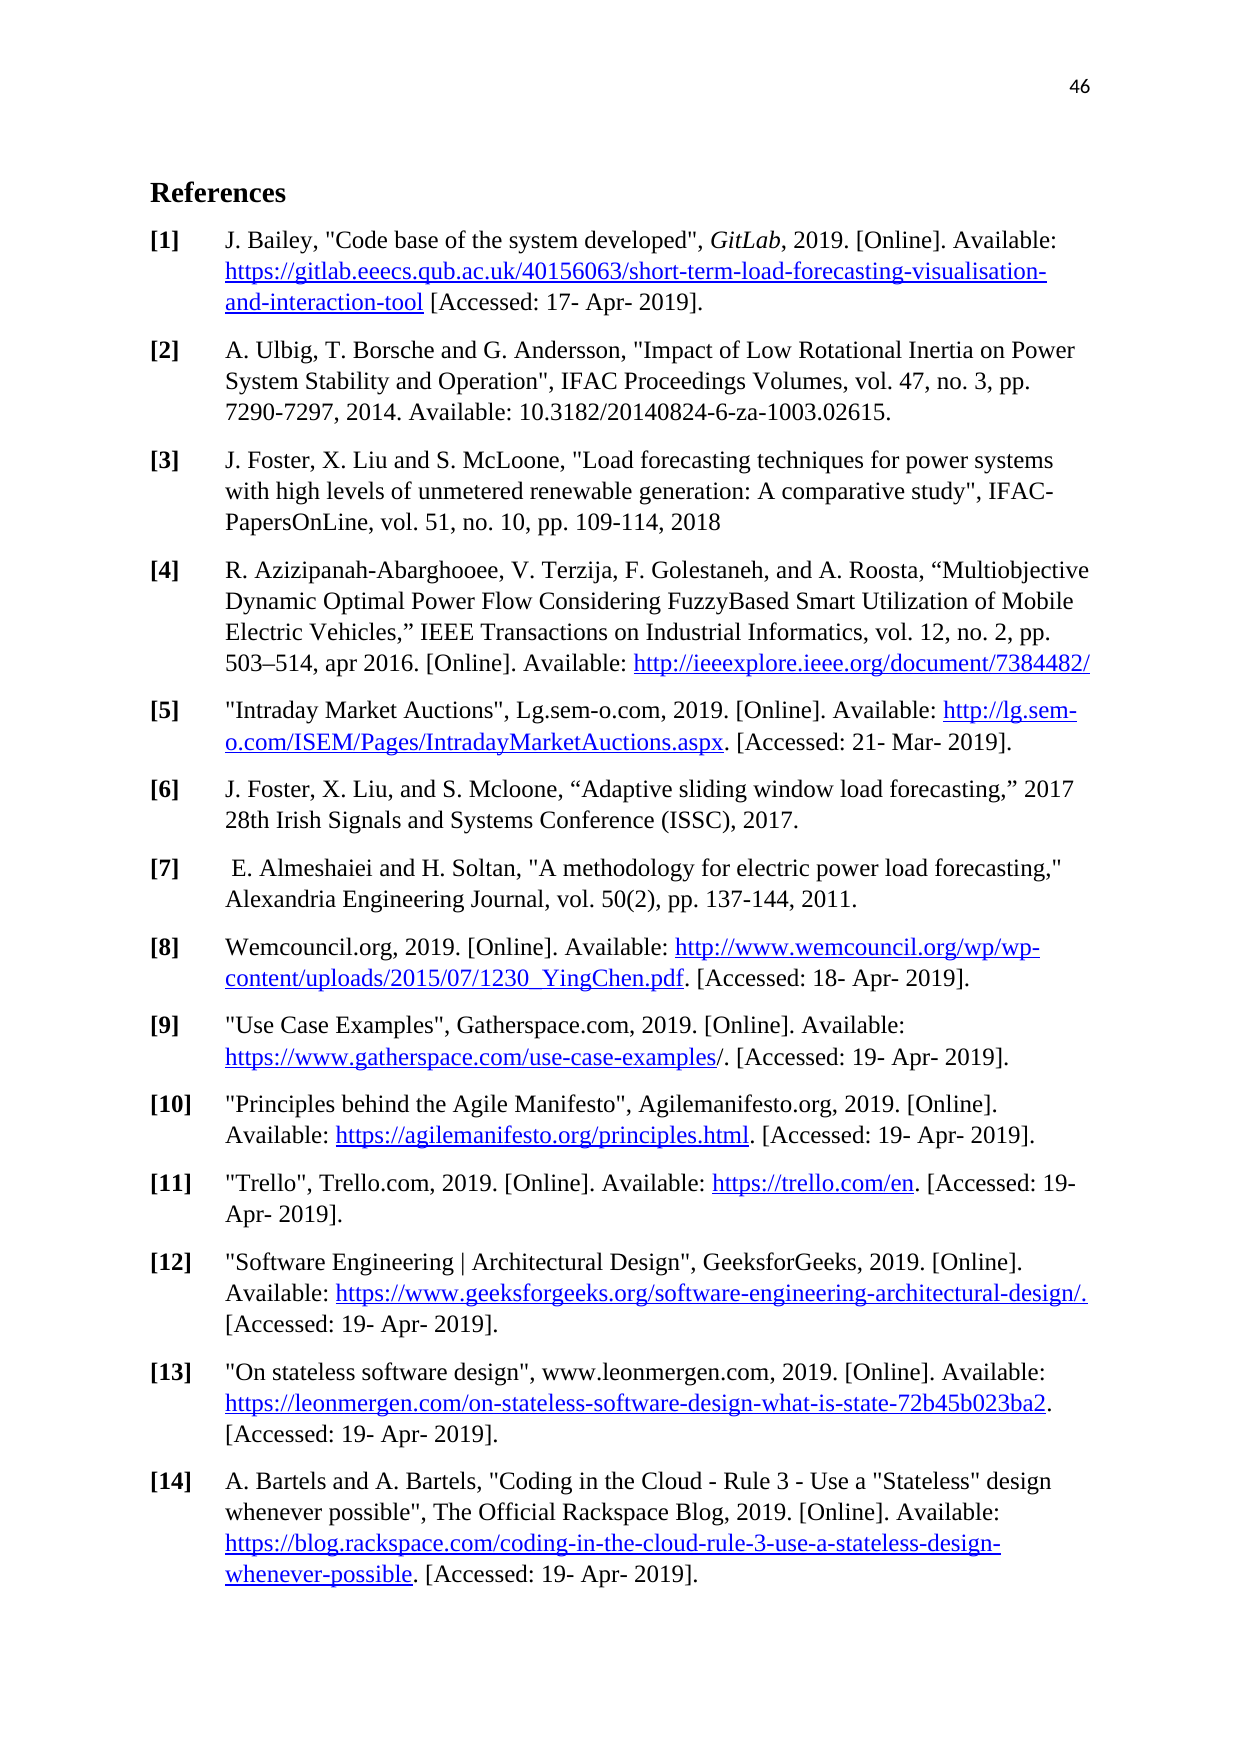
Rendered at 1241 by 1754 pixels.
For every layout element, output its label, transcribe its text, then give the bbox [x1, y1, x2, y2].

subtitle References [150, 175, 1090, 208]
text [4] R. Azizipanah-Abarghooee, V. Terzija, F. Golestaneh, and A. Roosta, “Multiobjective Dynamic Optimal Power Flow Considering FuzzyBased Smart Utilization of Mobile Electric Vehicles,” IEEE Transactions on Industrial Informatics, vol. 12, no. 2, pp. 503–514, apr 2016. [Online]. Available: http://ieeexplore.ieee.org/document/7384482/ [150, 555, 1090, 677]
text [1] J. Bailey, "Code base of the system developed", GitLab, 2019. [Online]. Available: https://gitlab.eeecs.qub.ac.uk/40156063/short-term-load-forecasting-visualisation-and-interaction-tool [Accessed: 17- Apr- 2019]. [150, 225, 1090, 316]
text [3] J. Foster, X. Liu and S. McLoone, "Load forecasting techniques for power systems with high levels of unmetered renewable generation: A comparative study", IFAC-PapersOnLine, vol. 51, no. 10, pp. 109-114, 2018 [150, 445, 1090, 536]
text [13] "On stateless software design", www.leonmergen.com, 2019. [Online]. Available: https://leonmergen.com/on-stateless-software-design-what-is-state-72b45b023ba2. [Accessed: 19- Apr- 2019]. [150, 1357, 1090, 1447]
text [5] "Intraday Market Auctions", Lg.sem-o.com, 2019. [Online]. Available: http://lg.sem-o.com/ISEM/Pages/IntradayMarketAuctions.aspx. [Accessed: 21- Mar- 2019]. [150, 696, 1090, 755]
text [12] "Software Engineering | Architectural Design", GeeksforGeeks, 2019. [Online]. Available: https://www.geeksforgeeks.org/software-engineering-architectural-design/. [Accessed: 19- Apr- 2019]. [150, 1247, 1090, 1338]
text [11] "Trello", Trello.com, 2019. [Online]. Available: https://trello.com/en. [Accessed: 19- Apr- 2019]. [150, 1168, 1090, 1228]
text [2] A. Ulbig, T. Borsche and G. Andersson, "Impact of Low Rotational Inertia on Power System Stability and Operation", IFAC Proceedings Volumes, vol. 47, no. 3, pp. 7290-7297, 2014. Available: 10.3182/20140824-6-za-1003.02615. [150, 335, 1090, 426]
text [7] E. Almeshaiei and H. Soltan, "A methodology for electric power load forecasting," Alexandria Engineering Journal, vol. 50(2), pp. 137-144, 2011. [150, 853, 1090, 913]
text [9] "Use Case Examples", Gatherspace.com, 2019. [Online]. Available: https://www.gatherspace.com/use-case-examples/. [Accessed: 19- Apr- 2019]. [150, 1011, 1090, 1070]
text [14] A. Bartels and A. Bartels, "Coding in the Cloud - Rule 3 - Use a "Stateless" design whenever possible", The Official Rackspace Blog, 2019. [Online]. Available: https://blog.rackspace.com/coding-in-the-cloud-rule-3-use-a-stateless-design-whenever-possible. [Accessed: 19- Apr- 2019]. [150, 1466, 1090, 1588]
text [8] Wemcouncil.org, 2019. [Online]. Available: http://www.wemcouncil.org/wp/wp-content/uploads/2015/07/1230_YingChen.pdf. [Accessed: 18- Apr- 2019]. [150, 932, 1090, 992]
text [6] J. Foster, X. Liu, and S. Mcloone, “Adaptive sliding window load forecasting,” 2017 28th Irish Signals and Systems Conference (ISSC), 2017. [150, 774, 1090, 834]
text [10] "Principles behind the Agile Manifesto", Agilemanifesto.org, 2019. [Online]. Available: https://agilemanifesto.org/principles.html. [Accessed: 19- Apr- 2019]. [150, 1089, 1090, 1149]
